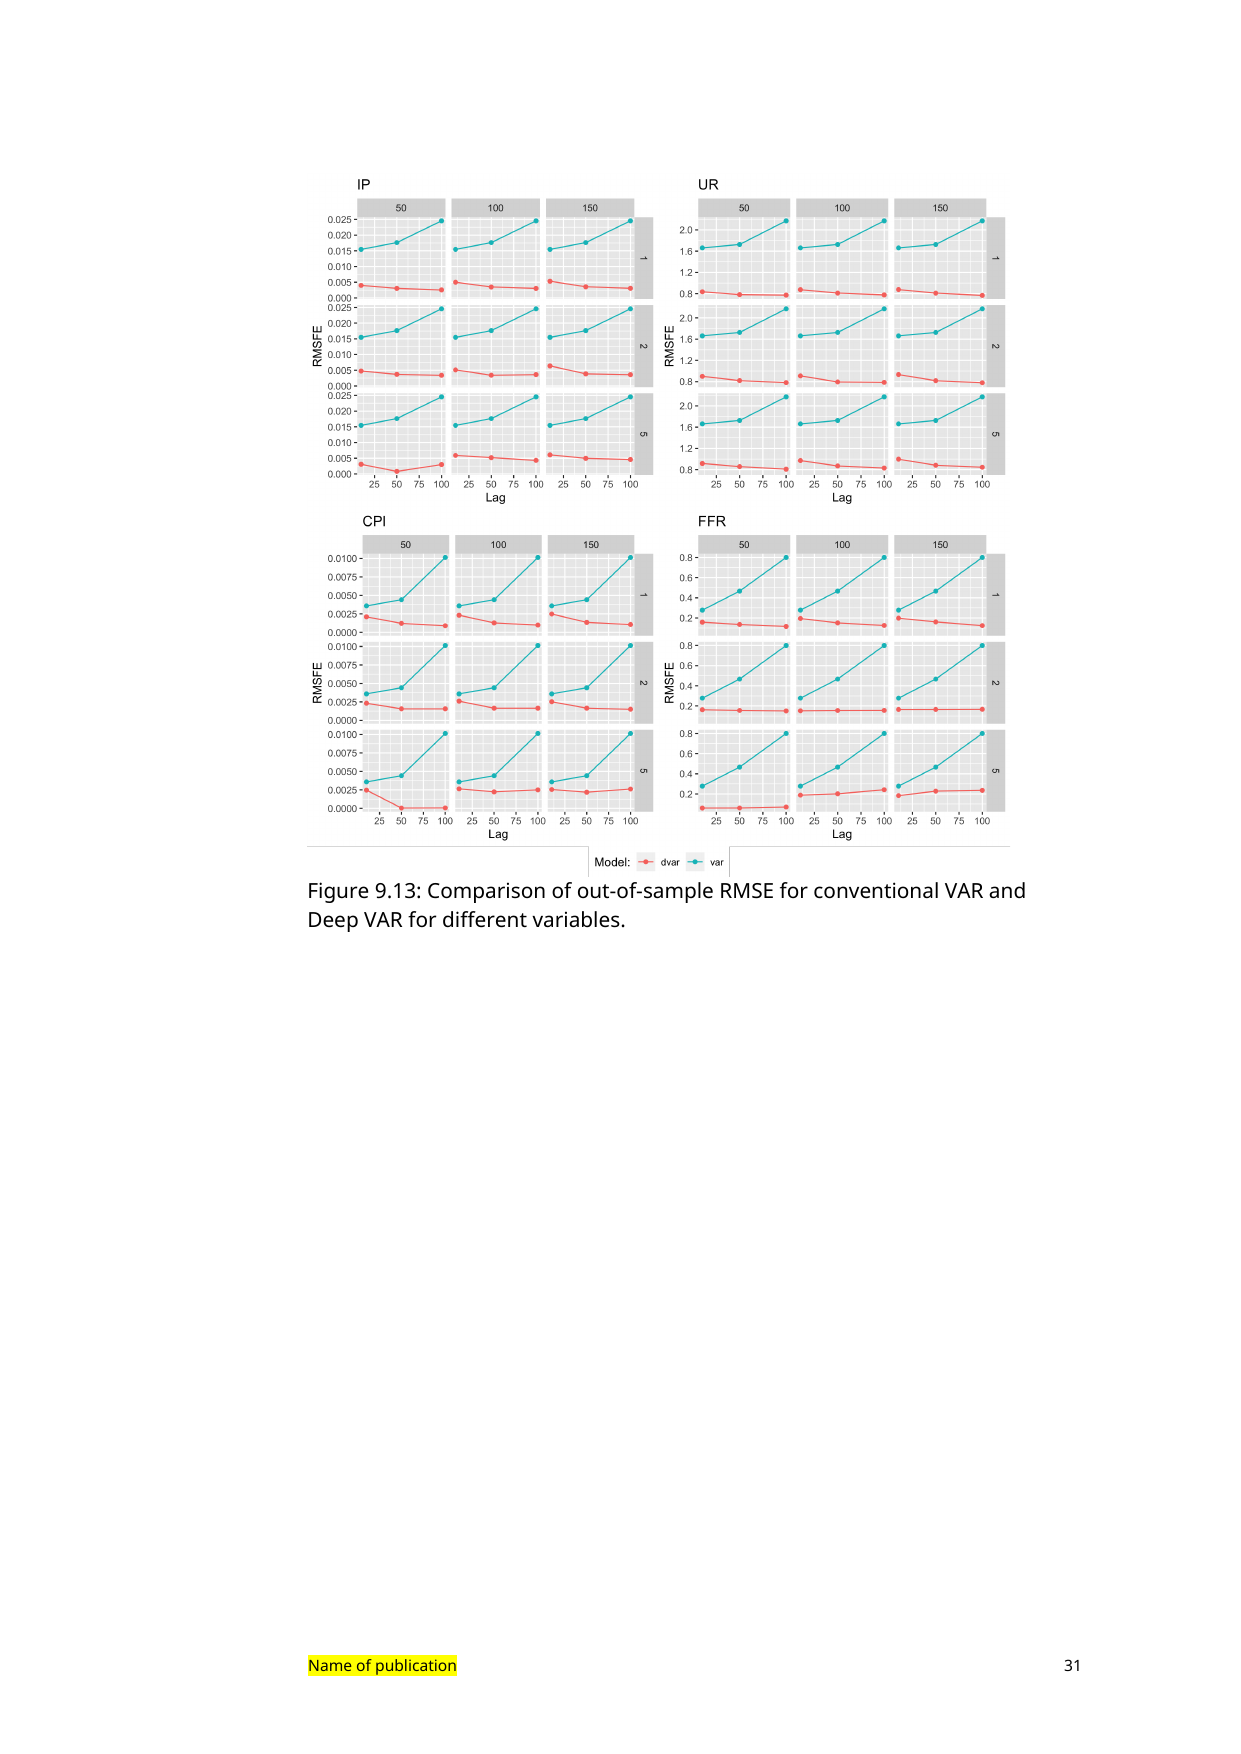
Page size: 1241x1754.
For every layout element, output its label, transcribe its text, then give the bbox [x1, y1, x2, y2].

picture [307, 173, 1011, 877]
text Figure 9.13: Comparison of out-of-sample RMSE for conventional VAR and Deep VAR for different variables. [307, 876, 1081, 933]
